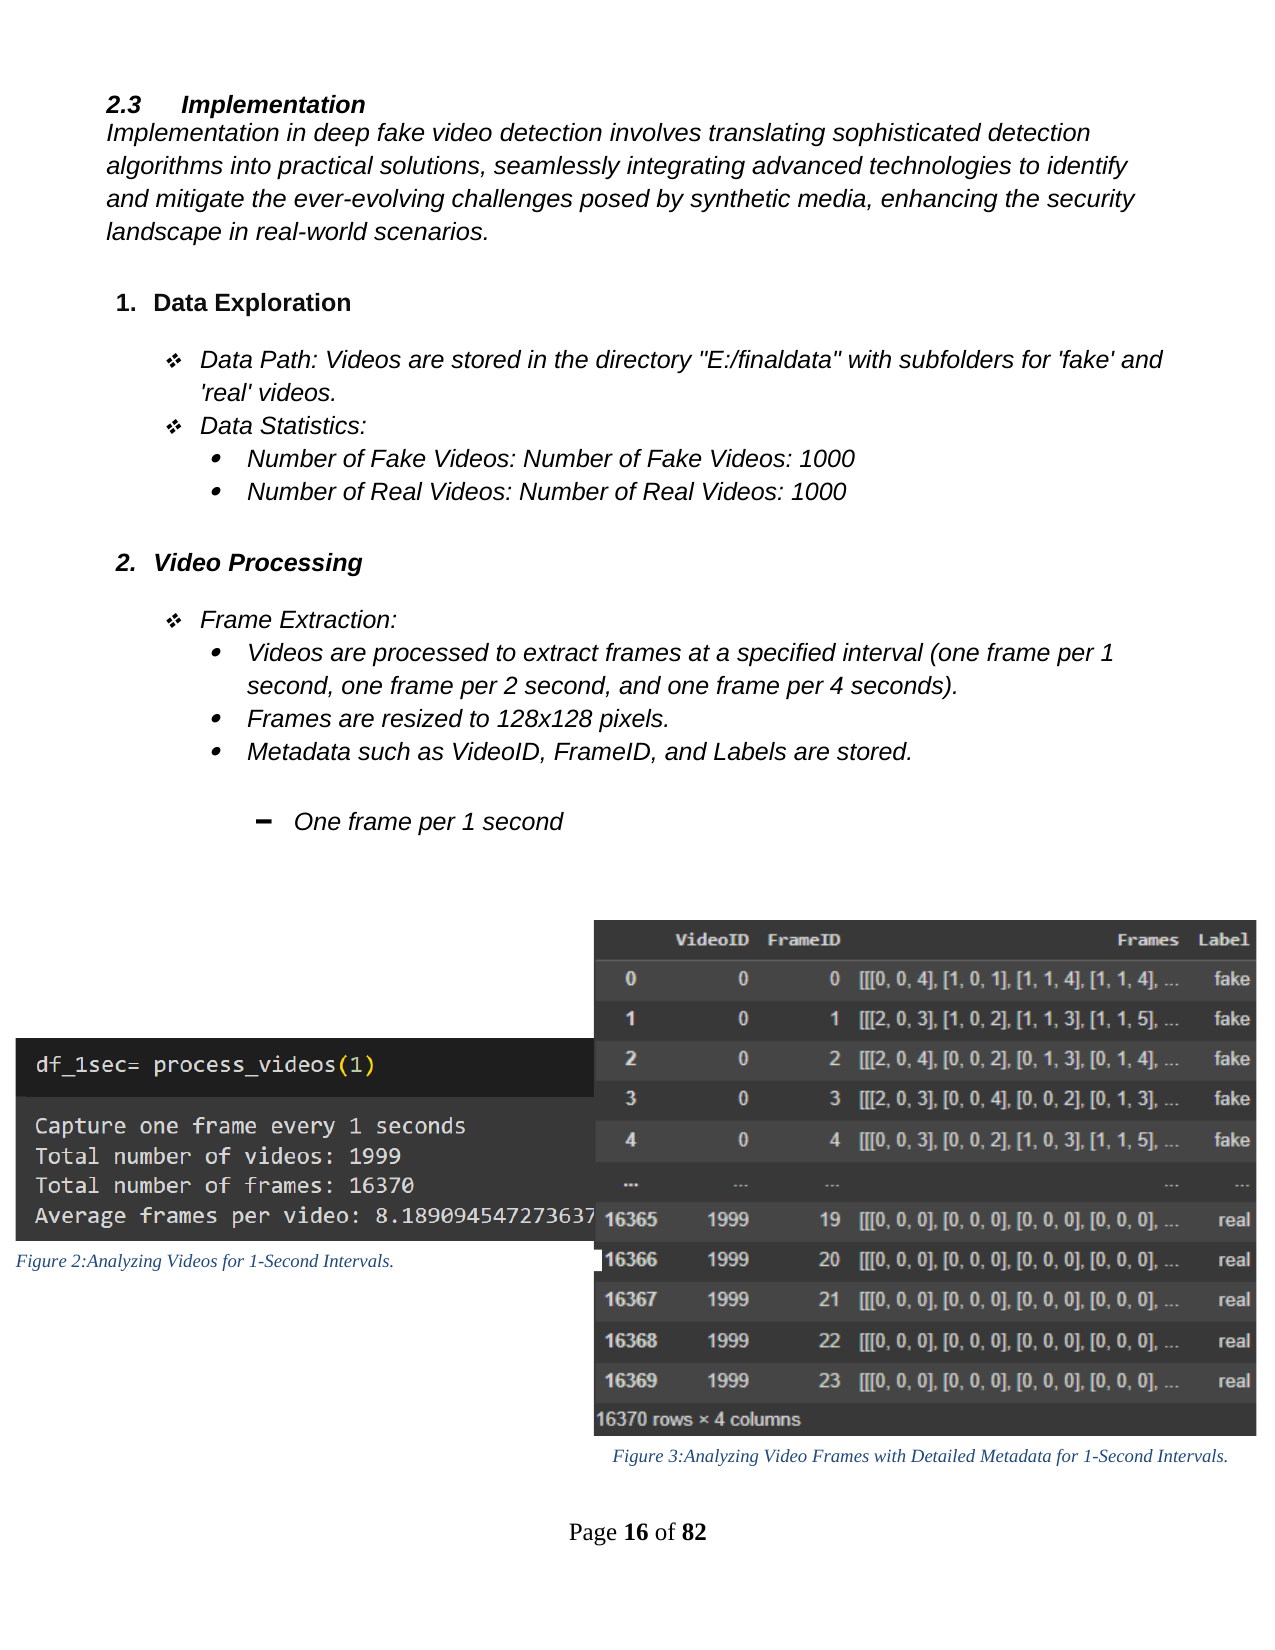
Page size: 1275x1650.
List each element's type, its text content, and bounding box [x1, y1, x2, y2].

subtitle 2.3 Implementation [106, 89, 1169, 118]
subtitle Data Exploration [116, 288, 1169, 316]
list Videos are processed to extract frames at a specified interval (one frame per 1 second, one frame per 2 second, and one frame per 4 seconds). [209, 638, 1169, 700]
list Metadata such as VideoID, FrameID, and Labels are stored. [209, 737, 1169, 799]
list One frame per 1 second [256, 803, 1169, 838]
list Data Path: Videos are stored in the directory "E:/finaldata" with subfolders for 'fake' and 'real' videos. [162, 345, 1169, 407]
subtitle Video Processing [116, 548, 1169, 576]
list Data Statistics: [162, 411, 1169, 440]
list Frames are resized to 128x128 pixels. [209, 704, 1169, 733]
list Implementation in deep fake video detection involves translating sophisticated detection algorithms into practical solutions, seamlessly integrating advanced technologies to identify and mitigate the ever-evolving challenges posed by synthetic media, enhancing the security landscape in real-world scenarios. [106, 118, 1169, 279]
list Number of Fake Videos: Number of Fake Videos: 1000 [209, 444, 1169, 473]
picture [15, 920, 1257, 1436]
list Number of Real Videos: Number of Real Videos: 1000 [209, 477, 1169, 539]
list Frame Extraction: [162, 605, 1169, 634]
